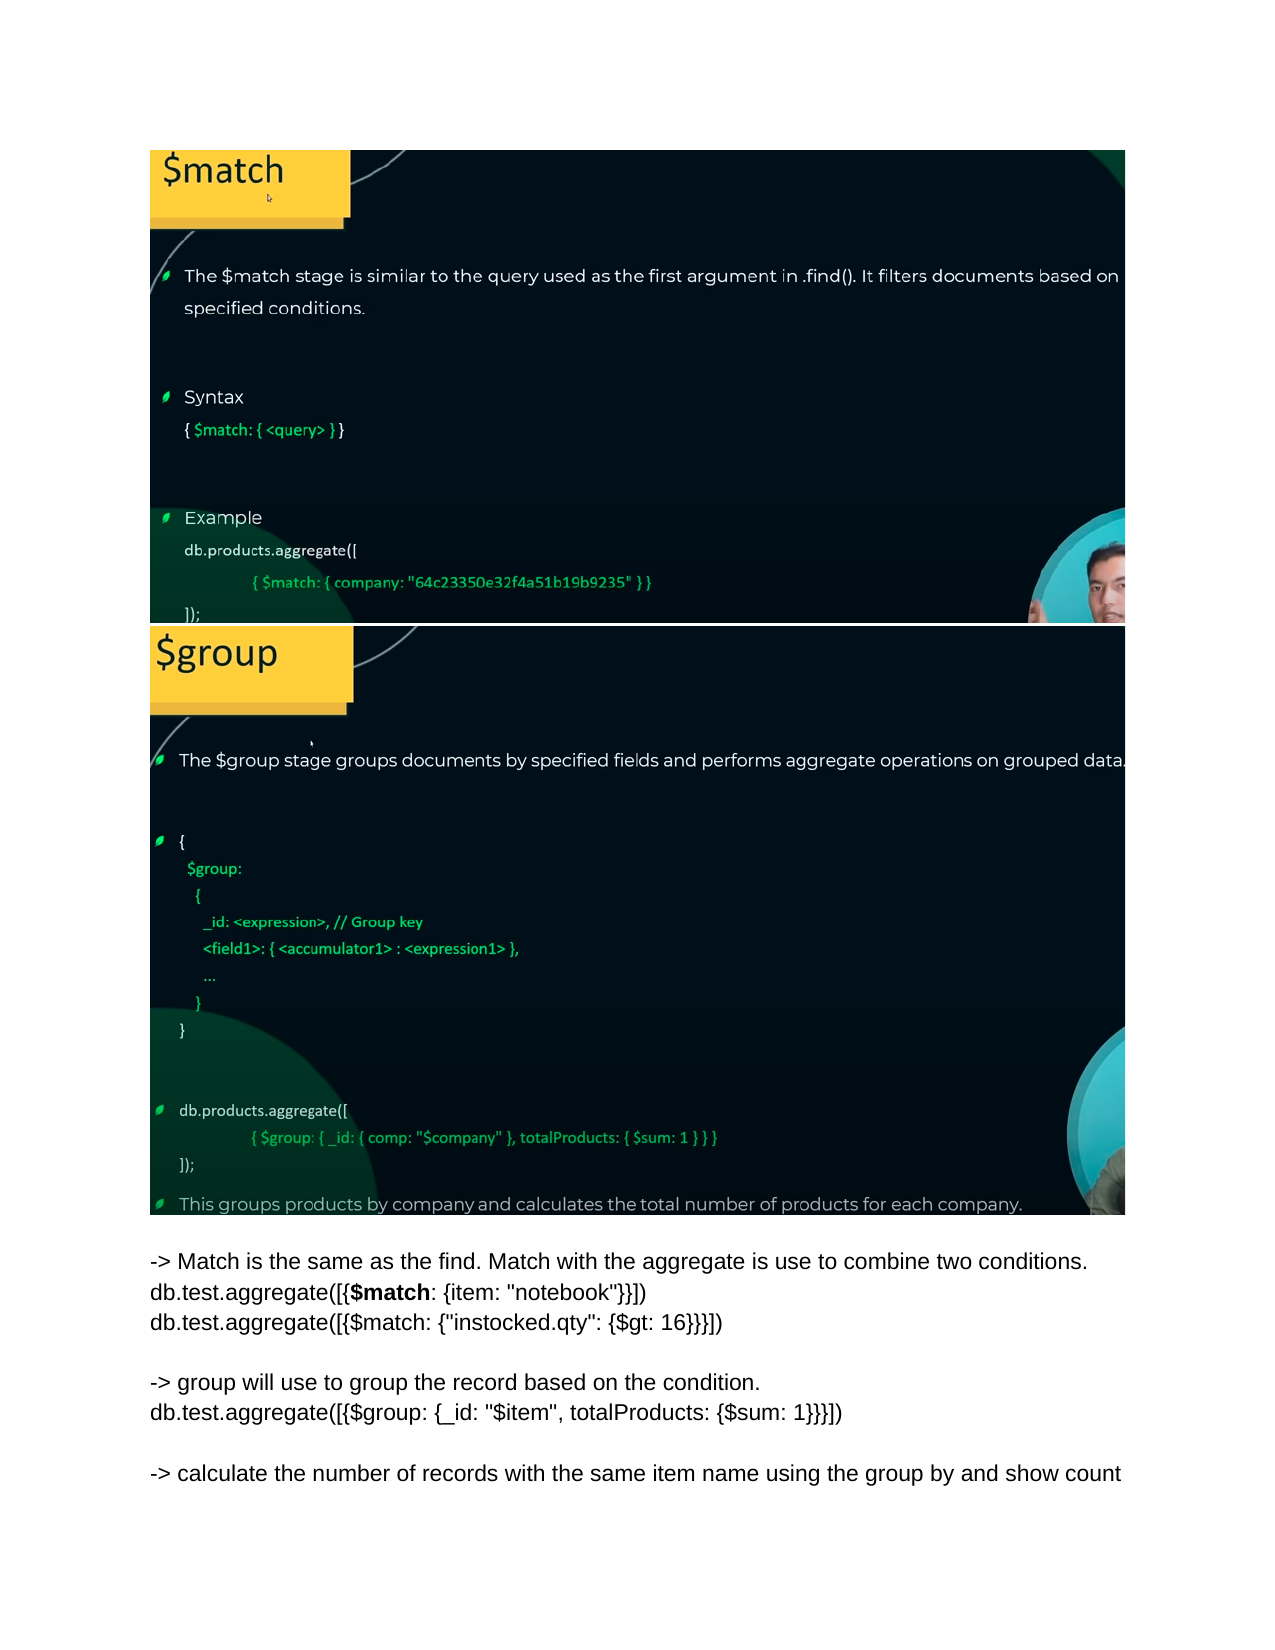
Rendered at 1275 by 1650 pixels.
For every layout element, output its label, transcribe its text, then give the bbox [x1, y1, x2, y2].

text db.test.aggregate([{$match: {"instocked.qty": {$gt: 16}}}]) [150, 1309, 1125, 1335]
text -> calculate the number of records with the same item name using the group by and show count [150, 1460, 1125, 1486]
picture [150, 626, 1125, 1215]
picture [150, 150, 1125, 623]
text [150, 1399, 1125, 1426]
text -> group will use to group the record based on the condition. [150, 1369, 1125, 1396]
text -> Match is the same as the find. Match with the aggregate is use to combine two conditions. [150, 1248, 1125, 1275]
text db.test.aggregate([{$match: {item: "notebook"}}]) [150, 1278, 1125, 1305]
